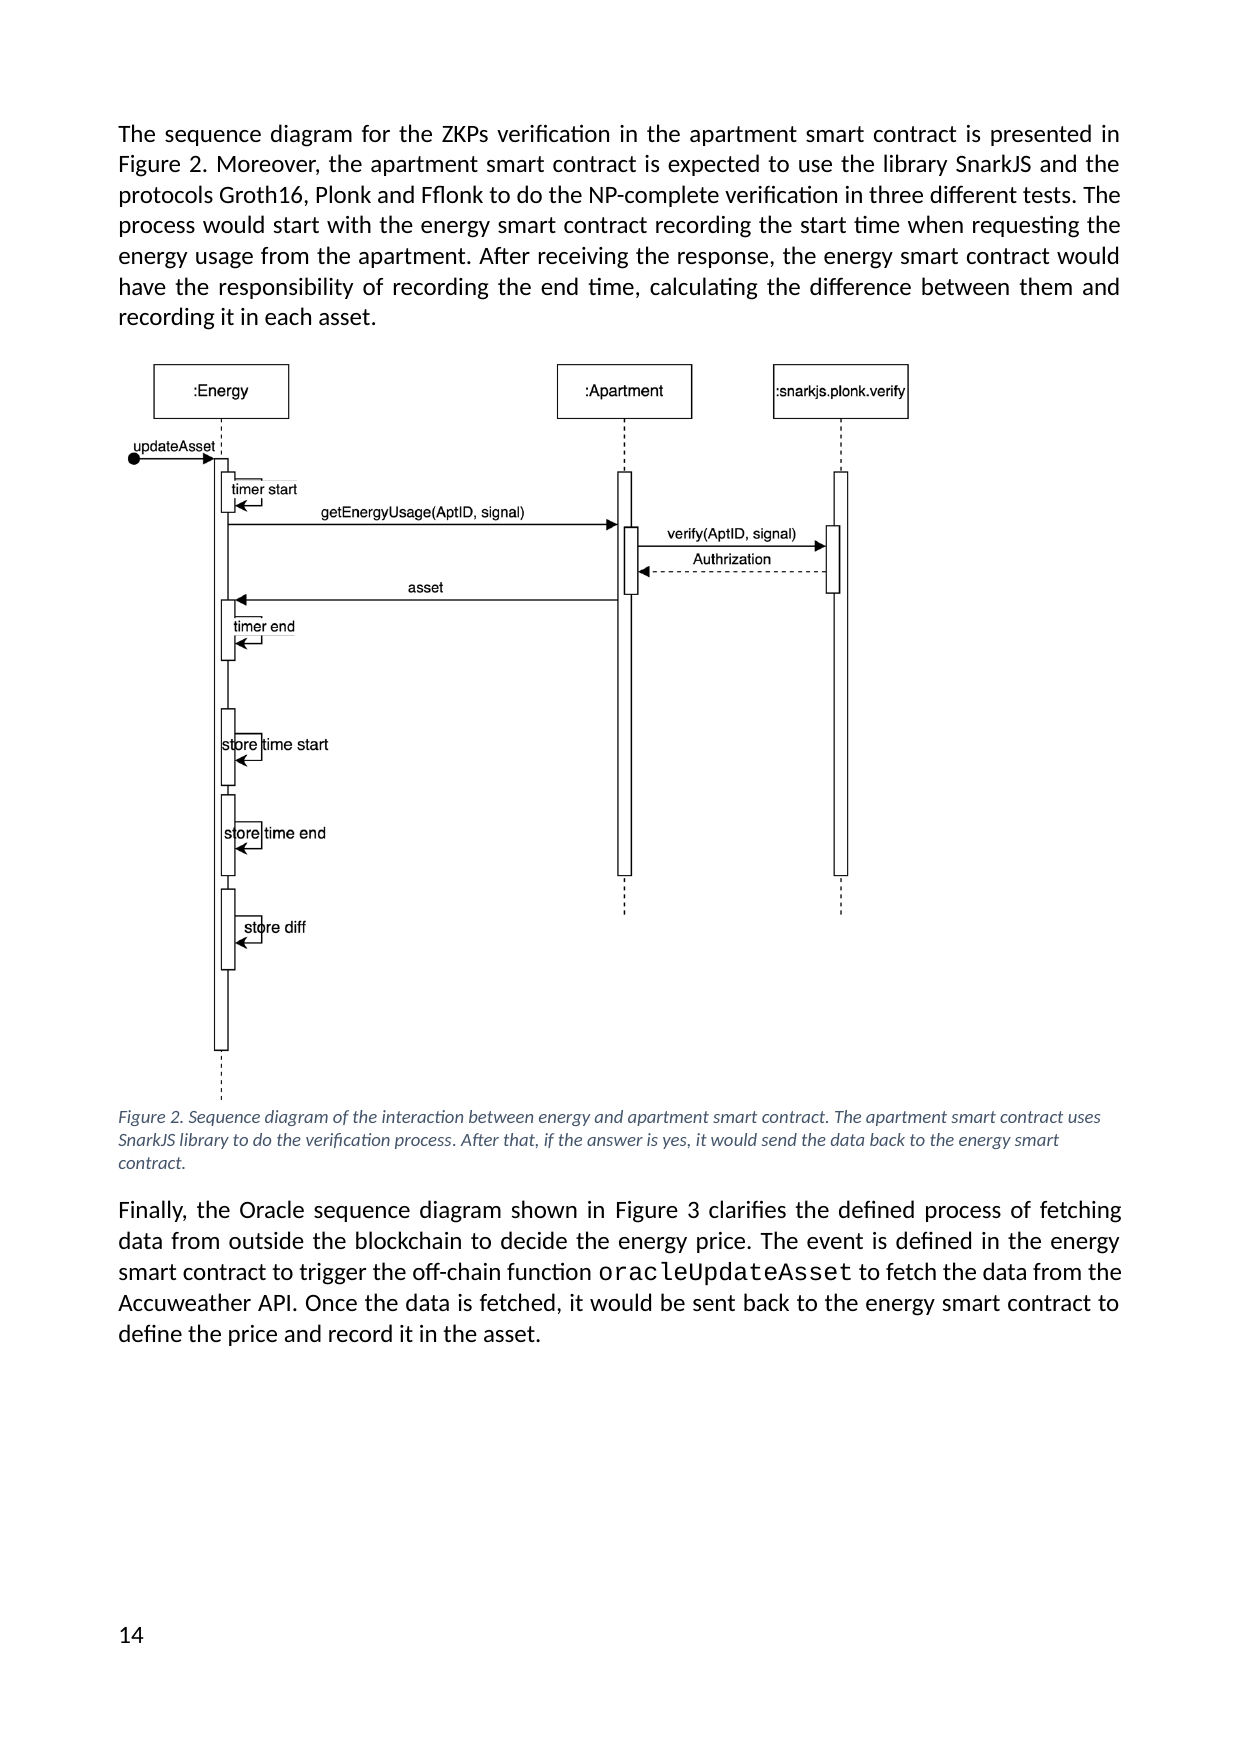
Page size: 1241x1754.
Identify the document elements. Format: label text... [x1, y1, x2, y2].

text Finally, the Oracle sequence diagram shown in Figure 3 clarifies the defined process of fetching data from outside the blockchain to decide the energy price. The event is defined in the energy smart contract to trigger the off-chain function oracleUpdateAsset to fetch the data from the Accuweather API. Once the data is fetched, it would be sent back to the energy smart contract to define the price and record it in the asset. [118, 1195, 1122, 1348]
text The sequence diagram for the ZKPs verification in the apartment smart contract is presented in Figure 2. Moreover, the apartment smart contract is expected to use the library SnarkJS and the protocols Groth16, Plonk and Fflonk to do the NP-complete verification in three different tests. The process would start with the energy smart contract recording the start time when requesting the energy usage from the apartment. After receiving the response, the energy smart contract would have the responsibility of recording the end time, calculating the difference between them and recording it in each asset. [118, 118, 1122, 332]
picture [118, 362, 910, 1106]
